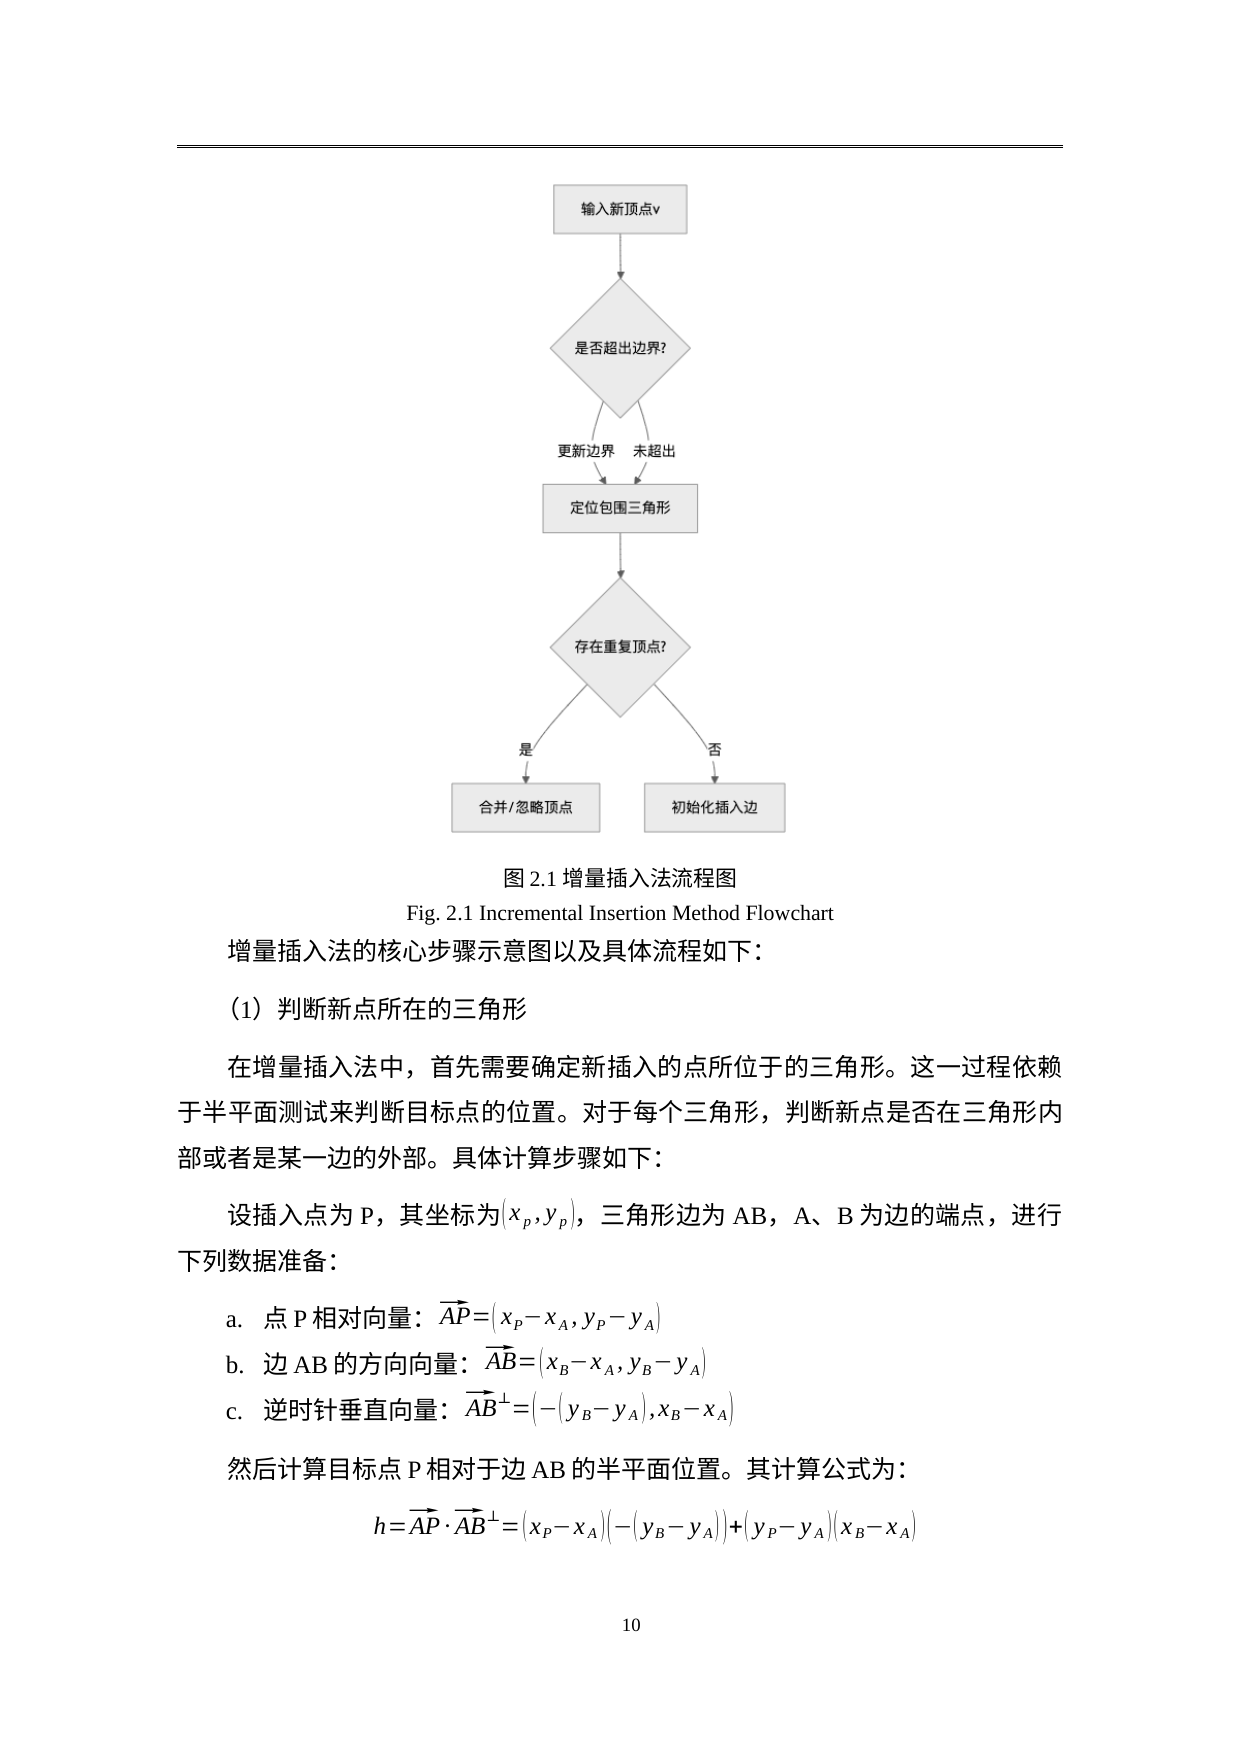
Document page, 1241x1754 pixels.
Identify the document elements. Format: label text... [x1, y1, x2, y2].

text 然后计算目标点P相对于边AB的半平面位置。其计算公式为： [177, 1450, 1063, 1486]
text （1）判断新点所在的三角形 [177, 989, 1063, 1026]
list 逆时针垂直向量： [226, 1389, 1063, 1428]
picture [451, 178, 790, 836]
text 在增量插入法中，首先需要确定新插入的点所位于的三角形。这一过程依赖于半平面测试来判断目标点的位置。对于每个三角形，判断新点是否在三角形内部或者是某一边的外部。具体计算步骤如下： [177, 1047, 1063, 1174]
list 边AB的方向向量： [226, 1344, 1063, 1381]
list 点P相对向量： [226, 1299, 1063, 1335]
text 设插入点为P，其坐标为，三角形边为AB，A、B为边的端点，进行下列数据准备： [177, 1196, 1063, 1277]
text 图2.1 增量插入法流程图 [177, 861, 1063, 892]
text Fig. 2.1 Incremental Insertion Method Flowchart [177, 900, 1063, 926]
text 增量插入法的核心步骤示意图以及具体流程如下： [177, 932, 1063, 968]
